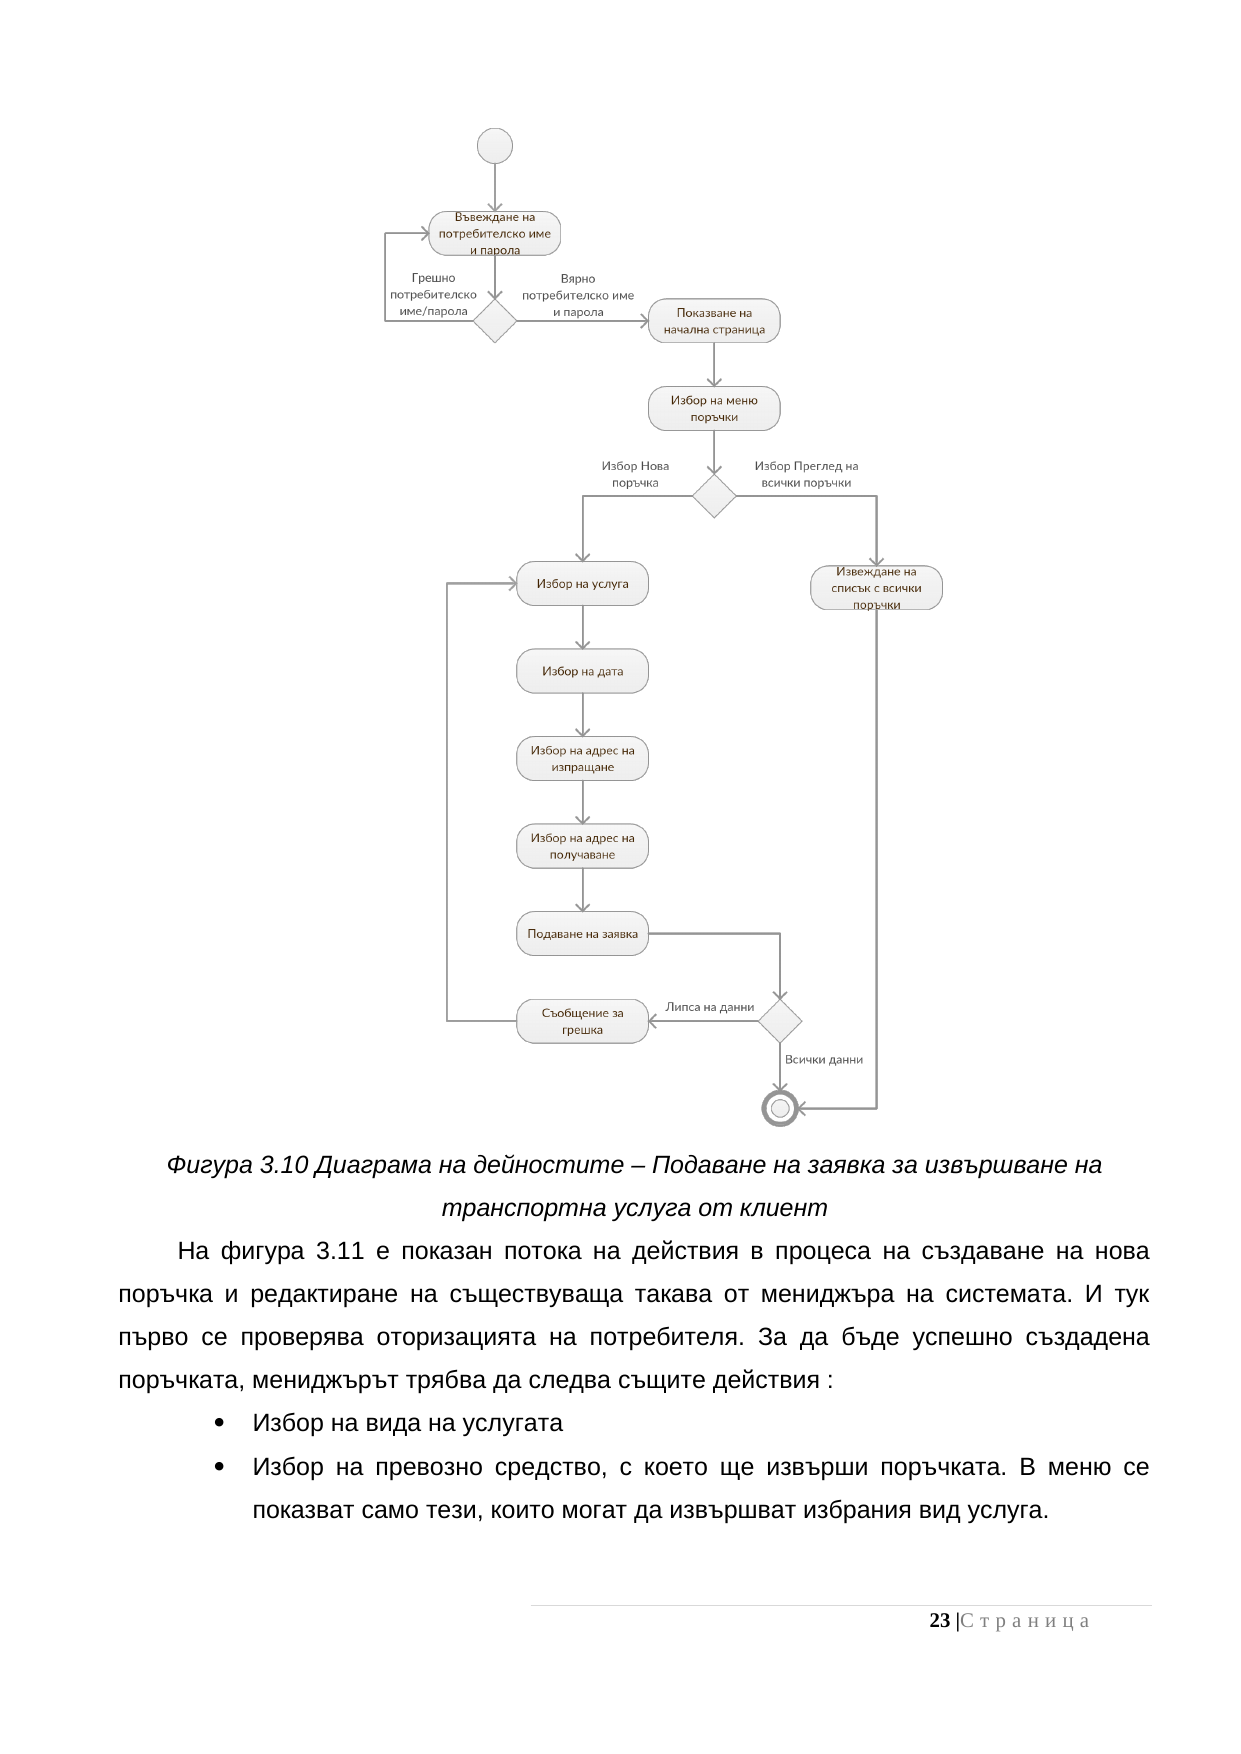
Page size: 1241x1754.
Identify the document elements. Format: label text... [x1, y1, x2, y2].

list Избор на превозно средство, с което ще извърши поръчката. В меню се показват само тези, които могат да извършват избрания вид услуга. [215, 1452, 1152, 1524]
text Фигура 3.10 Диаграма на дейностите – Подаване на заявка за извършване на транспортна услуга от клиент [118, 1150, 1152, 1222]
list Избор на вида на услугата [215, 1408, 1152, 1437]
picture [364, 118, 965, 1136]
text На фигура 3.11 е показан потока на действия в процеса на създаване на нова поръчка и редактиране на съществуваща такава от мениджъра на системата. И тук първо се проверява оторизацията на потребителя. За да бъде успешно създадена поръчката, мениджърът трябва да следва същите действия : [118, 1236, 1152, 1394]
